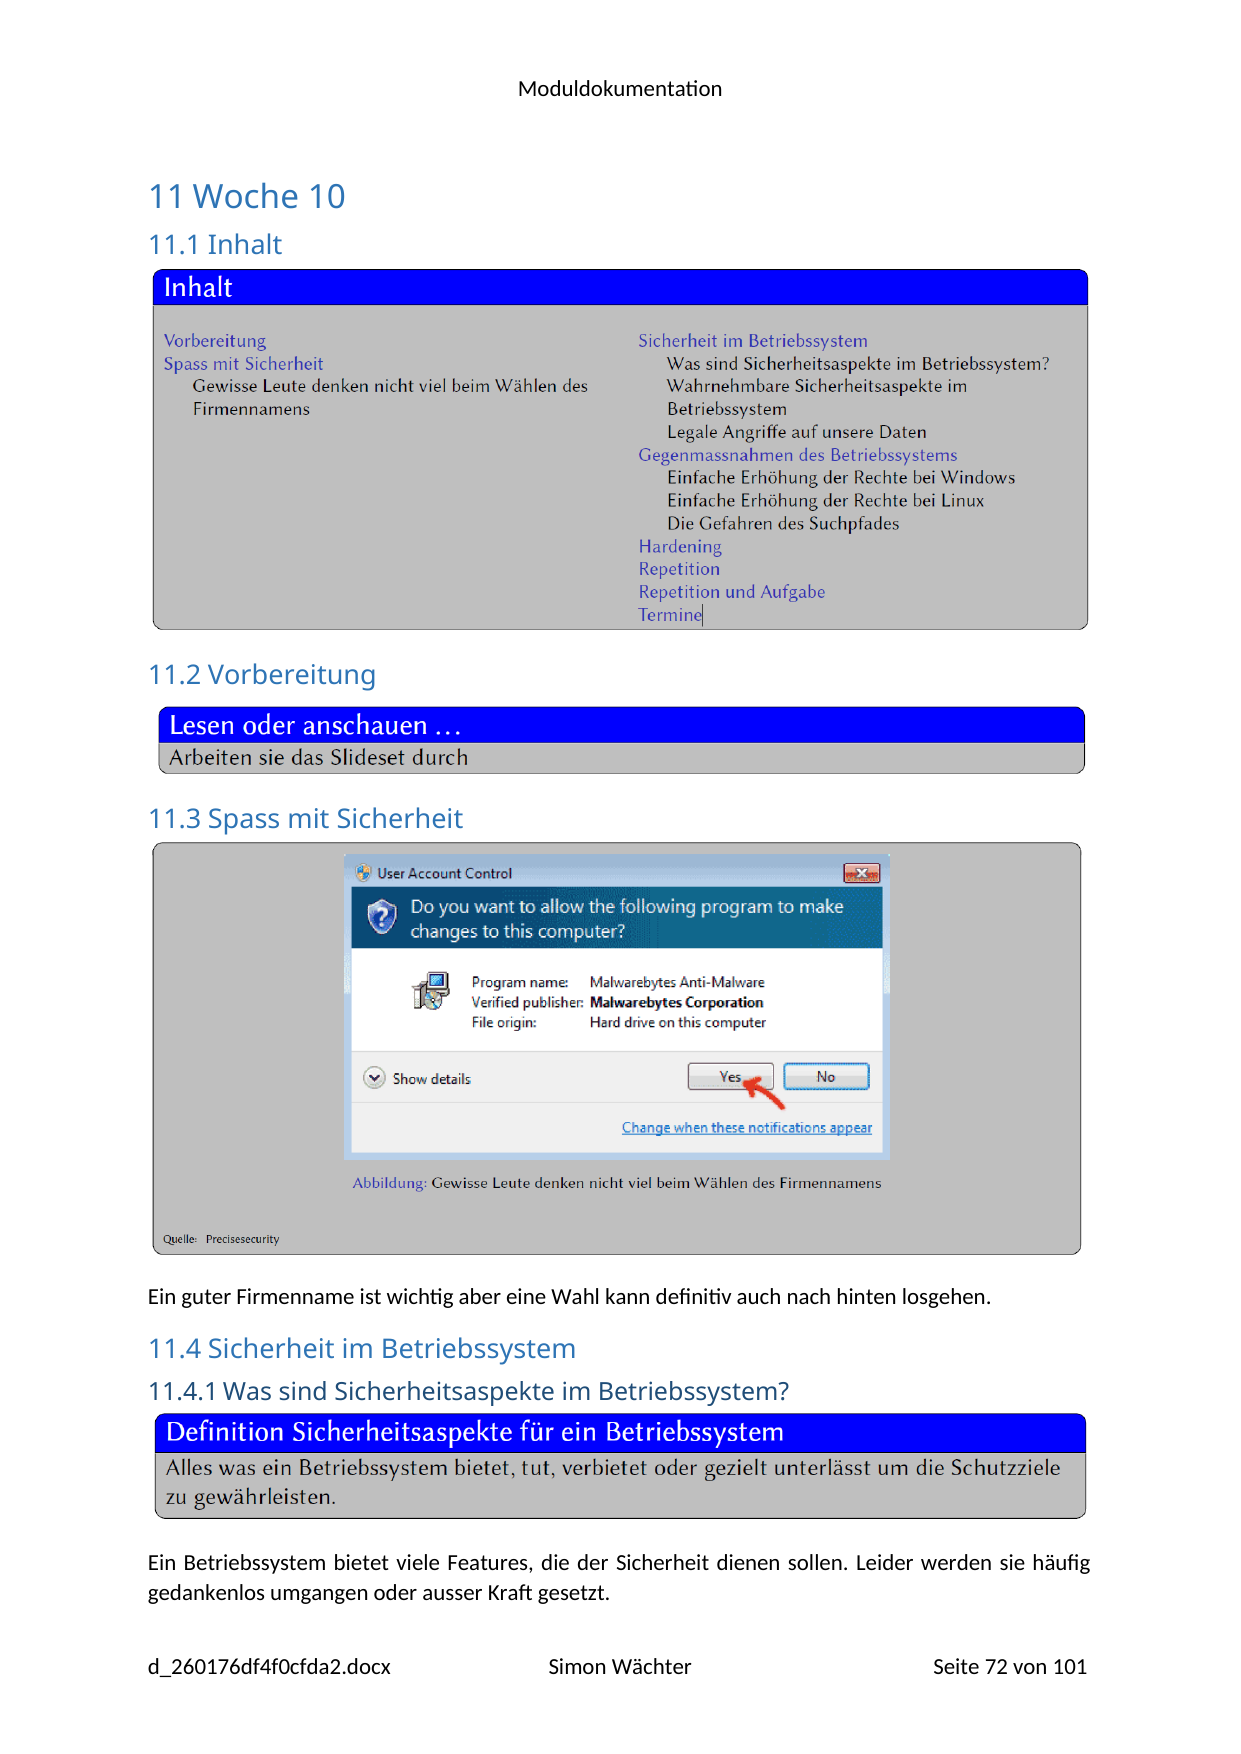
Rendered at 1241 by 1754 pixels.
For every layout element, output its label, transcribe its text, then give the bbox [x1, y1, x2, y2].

subtitle Inhalt [148, 226, 1093, 263]
text Ein guter Firmenname ist wichtig aber eine Wahl kann definitiv auch nach hinten losgehen. [148, 1282, 1093, 1310]
text Ein Betriebssystem bietet viele Features, die der Sicherheit dienen sollen. Leider werden sie häufig gedankenlos umgangen oder ausser Kraft gesetzt. [148, 1548, 1093, 1606]
picture [147, 265, 1093, 637]
picture [147, 839, 1093, 1264]
subtitle Vorbereitung [148, 655, 1093, 692]
picture [147, 1410, 1093, 1530]
subtitle Was sind Sicherheitsaspekte im Betriebssystem? [148, 1373, 1093, 1407]
subtitle Sicherheit im Betriebssystem [148, 1329, 1093, 1366]
subtitle Woche 10 [148, 173, 1093, 218]
subtitle Spass mit Sicherheit [148, 800, 1093, 837]
picture [147, 695, 1093, 781]
